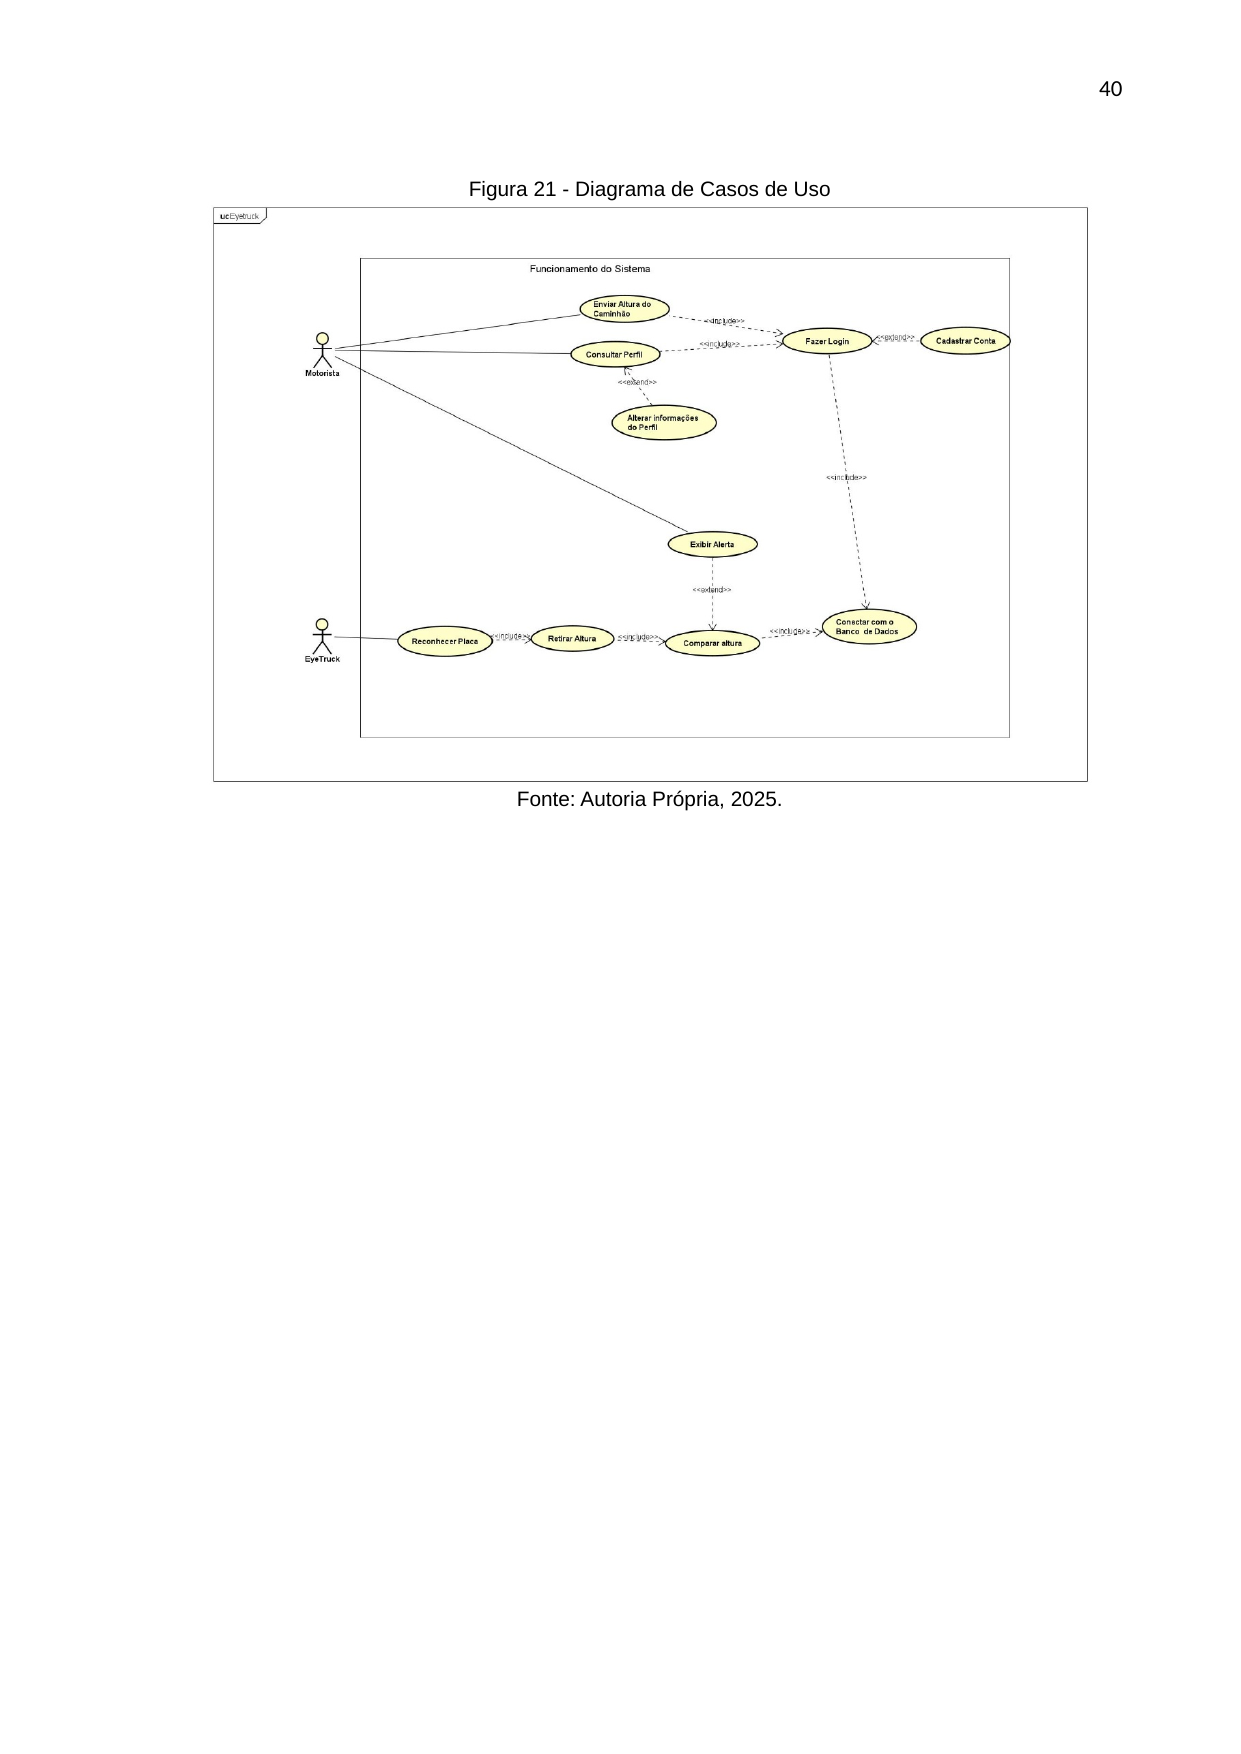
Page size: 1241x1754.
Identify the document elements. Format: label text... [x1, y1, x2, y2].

picture [207, 201, 1093, 787]
text Fonte: Autoria Própria, 2025. [177, 787, 1122, 811]
